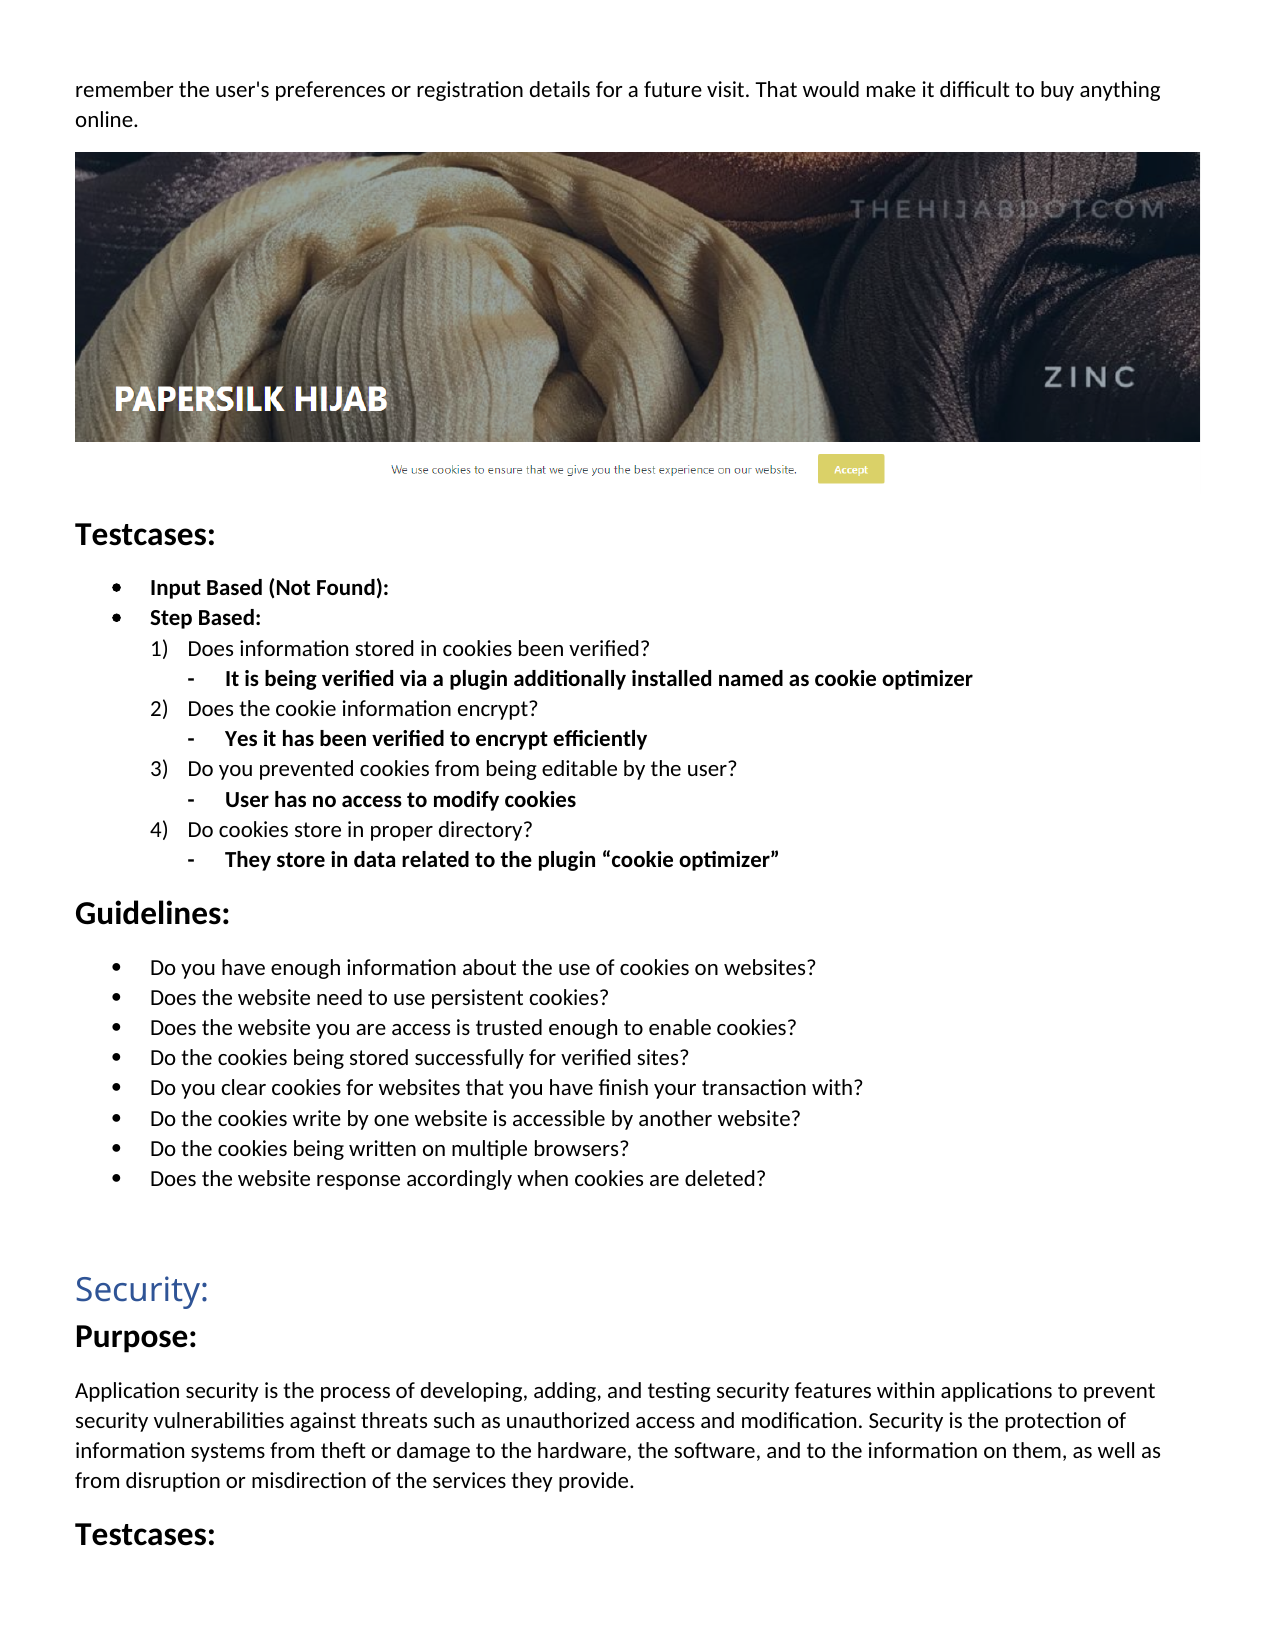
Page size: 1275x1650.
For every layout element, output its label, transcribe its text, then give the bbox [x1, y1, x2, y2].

list Do you prevented cookies from being editable by the user? [150, 754, 1200, 782]
picture [75, 152, 1200, 494]
list Does information stored in cookies been verified? [150, 634, 1200, 662]
list Does the website response accordingly when cookies are deleted? [112, 1164, 1200, 1192]
list Do you clear cookies for websites that you have finish your transaction with? [112, 1073, 1200, 1101]
list Do you have enough information about the use of cookies on websites? [112, 953, 1200, 981]
list User has no access to modify cookies [187, 785, 1200, 813]
list Do the cookies being stored successfully for verified sites? [112, 1043, 1200, 1071]
list Yes it has been verified to encrypt efficiently [187, 724, 1200, 752]
list Do cookies store in proper directory? [150, 815, 1200, 843]
list Does the website you are access is trusted enough to enable cookies? [112, 1013, 1200, 1041]
list Step Based: [112, 603, 1200, 631]
text Testcases: [75, 513, 1200, 553]
text Testcases: [75, 1513, 1200, 1554]
list Do the cookies being written on multiple browsers? [112, 1134, 1200, 1162]
list Input Based (Not Found): [112, 573, 1200, 601]
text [75, 75, 1200, 133]
subtitle Security: [75, 1266, 1200, 1312]
list Does the cookie information encrypt? [150, 694, 1200, 722]
list It is being verified via a plugin additionally installed named as cookie optimizer [187, 664, 1200, 692]
text Guidelines: [75, 892, 1200, 933]
text Application security is the process of developing, adding, and testing security features within applications to prevent security vulnerabilities against threats such as unauthorized access and modification. Security is the protection of information systems from theft or damage to the hardware, the software, and to the information on them, as well as from disruption or misdirection of the services they provide. [75, 1376, 1200, 1494]
list Do the cookies write by one website is accessible by another website? [112, 1104, 1200, 1132]
list Does the website need to use persistent cookies? [112, 983, 1200, 1011]
list They store in data related to the plugin “cookie optimizer” [187, 845, 1200, 873]
text Purpose: [75, 1315, 1200, 1356]
